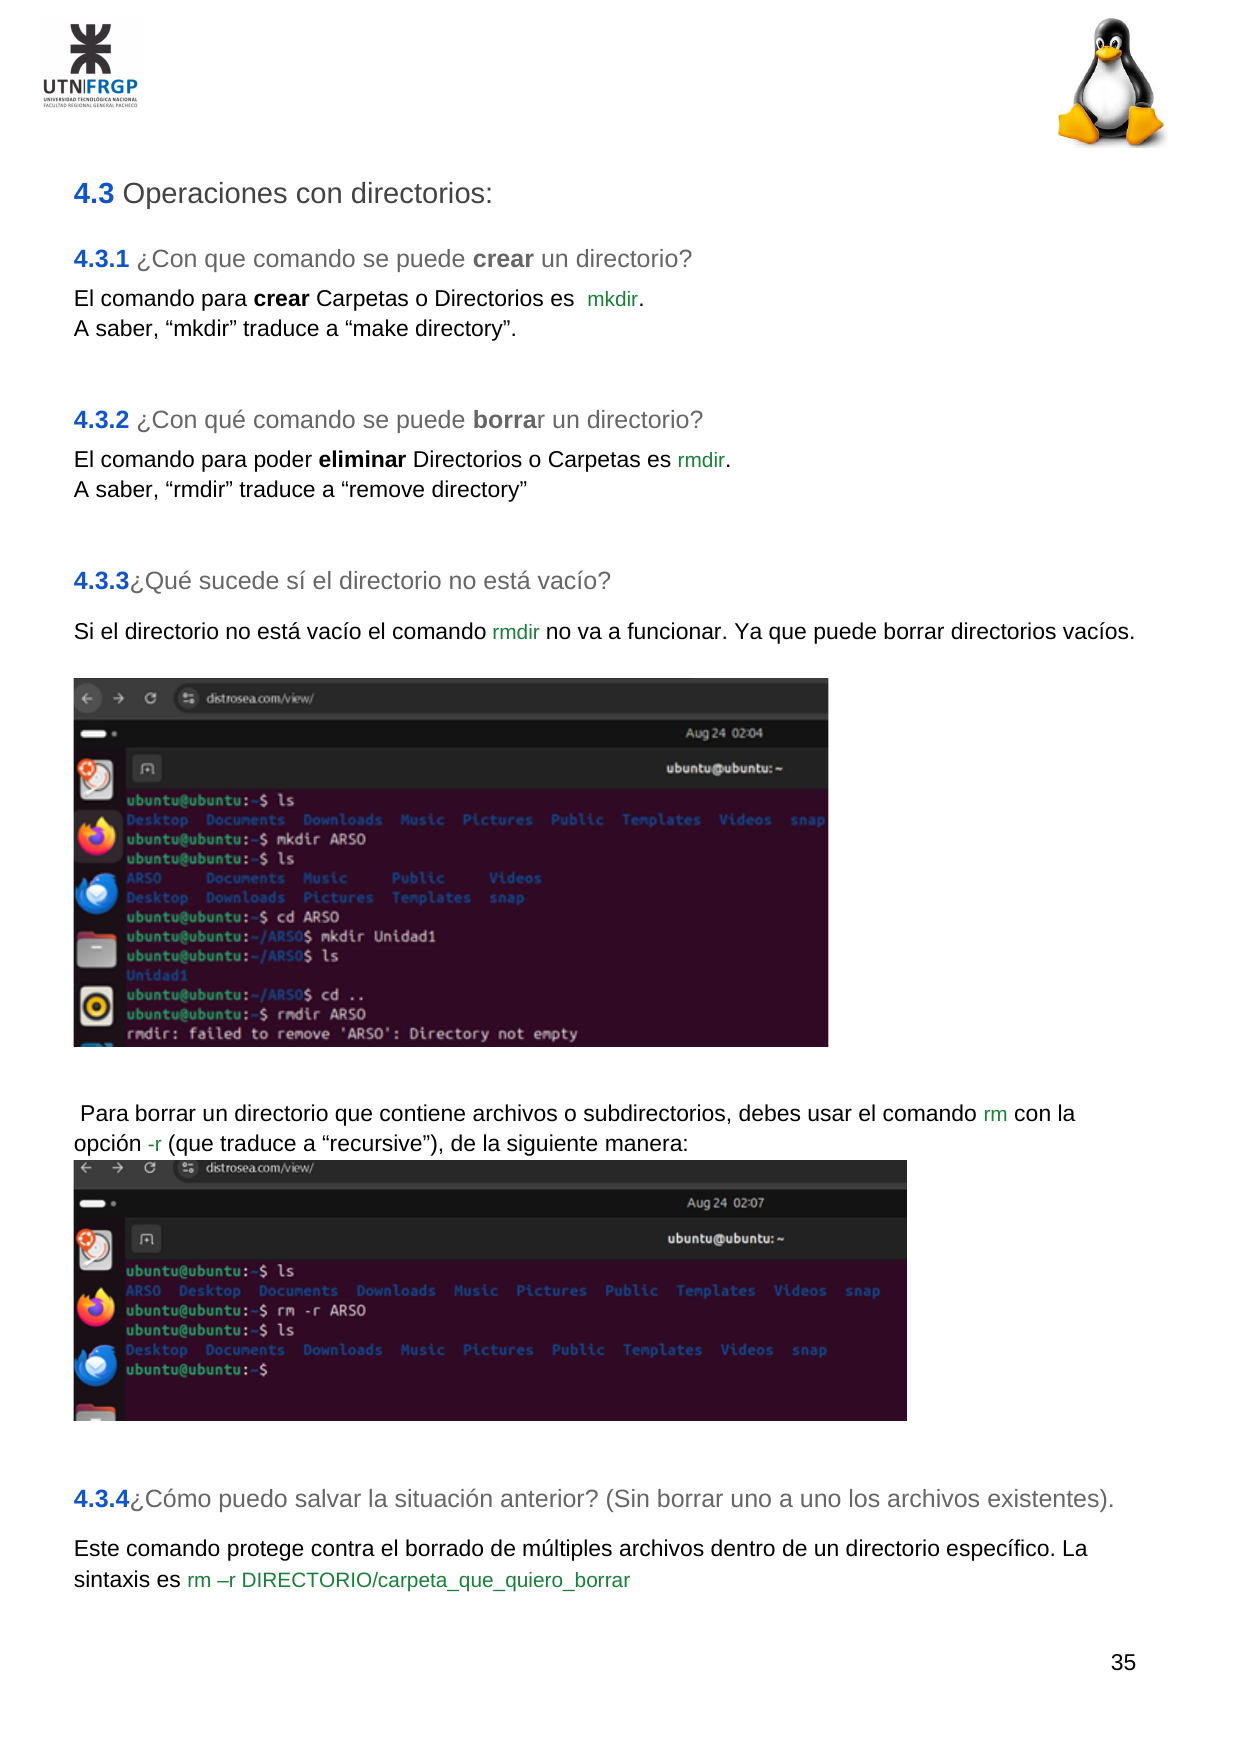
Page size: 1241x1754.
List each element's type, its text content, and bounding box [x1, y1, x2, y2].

text Si el directorio no está vacío el comando rmdir no va a funcionar. Ya que puede borrar directorios vacíos. [74, 618, 1136, 644]
text El comando para poder eliminar Directorios o Carpetas es rmdir. [74, 446, 1136, 472]
text Este comando protege contra el borrado de múltiples archivos dentro de un directorio específico. La sintaxis es rm –r DIRECTORIO/carpeta_que_quiero_borrar [74, 1535, 1136, 1592]
picture [73, 678, 829, 1047]
picture [1053, 18, 1168, 148]
subtitle 4.3 Operaciones con directorios: [74, 176, 1136, 209]
subtitle 4.3.3¿Qué sucede sí el directorio no está vacío? [74, 566, 1136, 594]
picture [73, 1160, 907, 1421]
text El comando para crear Carpetas o Directorios es mkdir. [74, 285, 1136, 311]
text A saber, “rmdir” traduce a “remove directory” [74, 476, 1136, 503]
text Para borrar un directorio que contiene archivos o subdirectorios, debes usar el comando rm con la opción -r (que traduce a “recursive”), de la siguiente manera: [74, 1099, 1136, 1156]
text A saber, “mkdir” traduce a “make directory”. [74, 315, 1136, 341]
picture [36, 18, 146, 114]
subtitle 4.3.2 ¿Con qué comando se puede borrar un directorio? [74, 405, 1136, 433]
subtitle 4.3.1 ¿Con que comando se puede crear un directorio? [74, 243, 1136, 272]
subtitle 4.3.4¿Cómo puedo salvar la situación anterior? (Sin borrar uno a uno los archivos existentes). [74, 1483, 1136, 1512]
